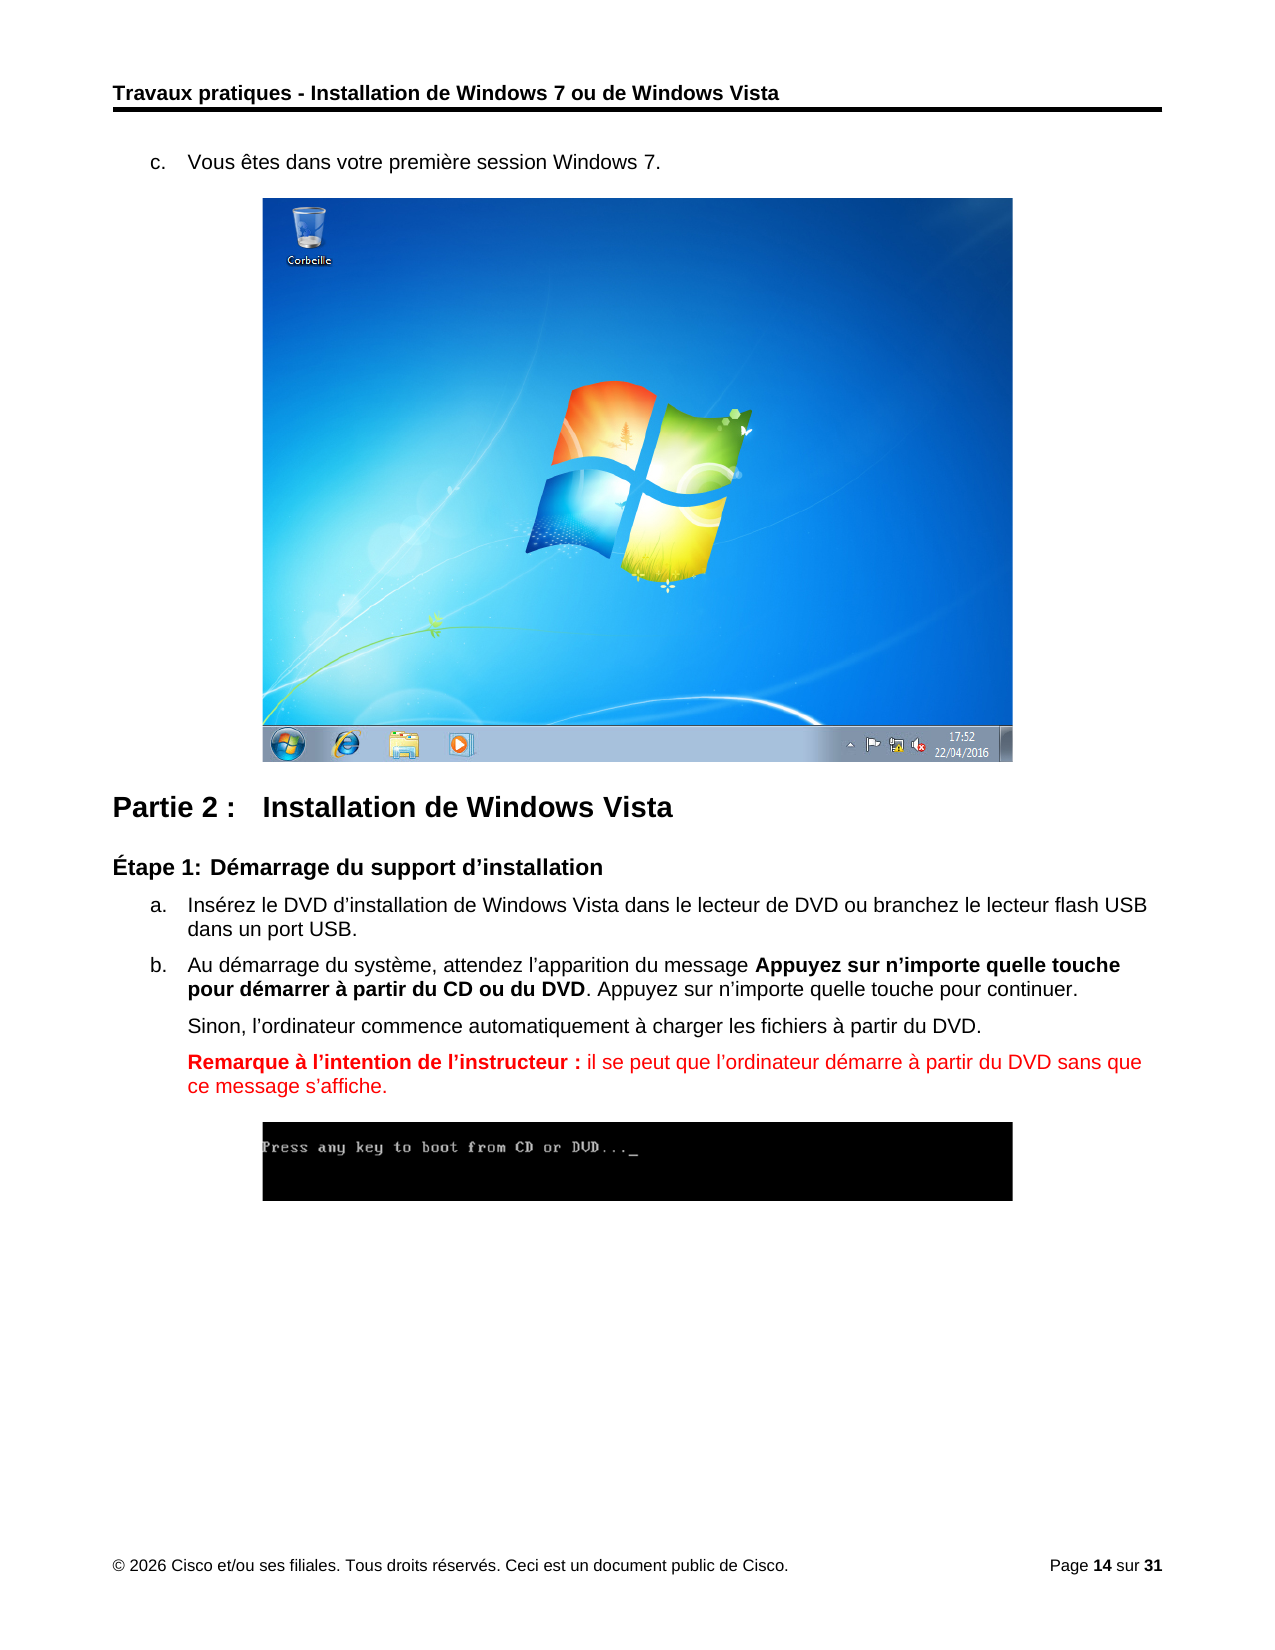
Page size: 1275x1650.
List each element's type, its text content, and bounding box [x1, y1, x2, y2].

picture [262, 1122, 1013, 1201]
text Insérez le DVD d’installation de Windows Vista dans le lecteur de DVD ou branchez le lecteur flash USB dans un port USB. [150, 893, 1162, 941]
text Remarque à l’intention de l’instructeur : il se peut que l’ordinateur démarre à partir du DVD sans que ce message s’affiche. [187, 1050, 1162, 1098]
picture [262, 198, 1013, 762]
text Au démarrage du système, attendez l’apparition du message Appuyez sur n’importe quelle touche pour démarrer à partir du CD ou du DVD. Appuyez sur n’importe quelle touche pour continuer. [150, 953, 1162, 1001]
text Vous êtes dans votre première session Windows 7. [150, 150, 1162, 174]
text Installation de Windows Vista [112, 790, 1162, 824]
text Sinon, l’ordinateur commence automatiquement à charger les fichiers à partir du DVD. [187, 1013, 1162, 1037]
text Démarrage du support d’installation [112, 854, 1162, 880]
